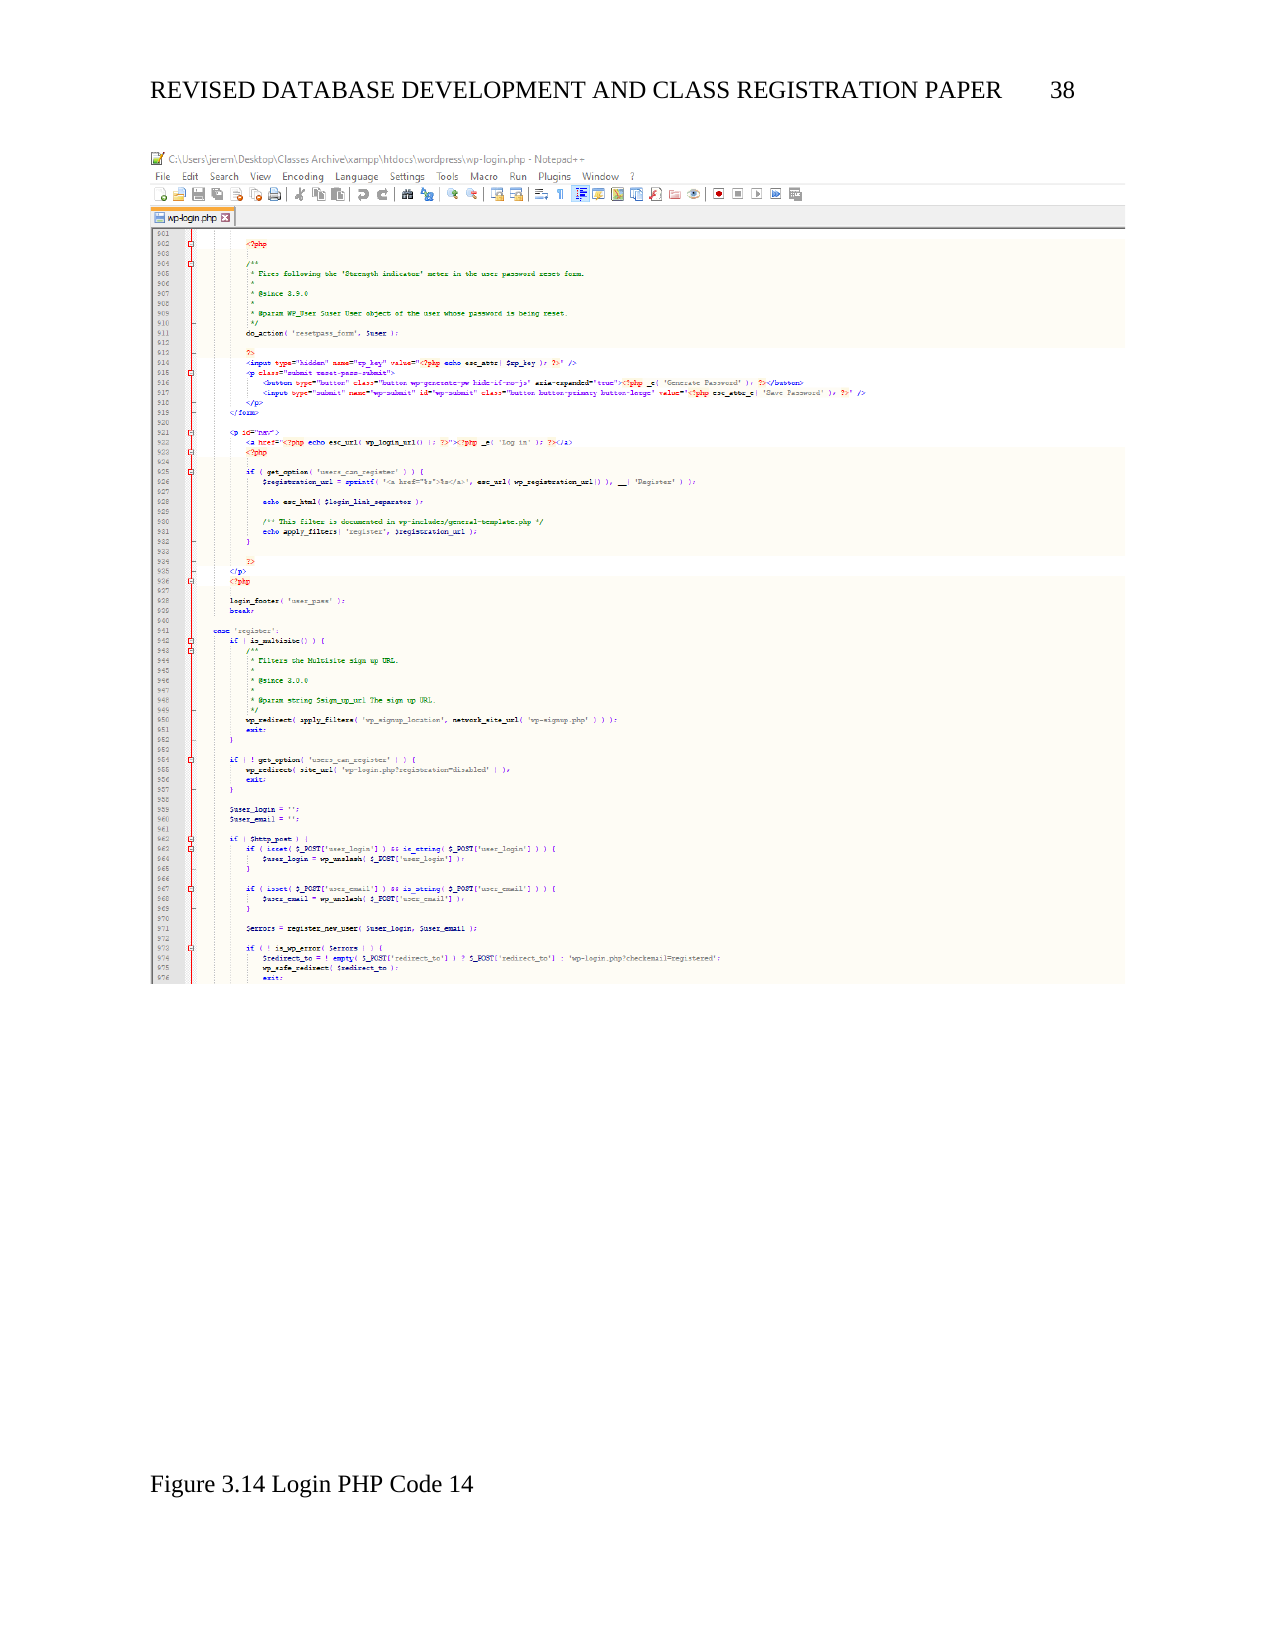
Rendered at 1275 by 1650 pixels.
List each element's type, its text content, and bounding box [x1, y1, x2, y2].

picture [150, 150, 1125, 984]
text Figure 3.14 Login PHP Code 14 [150, 1469, 1125, 1498]
